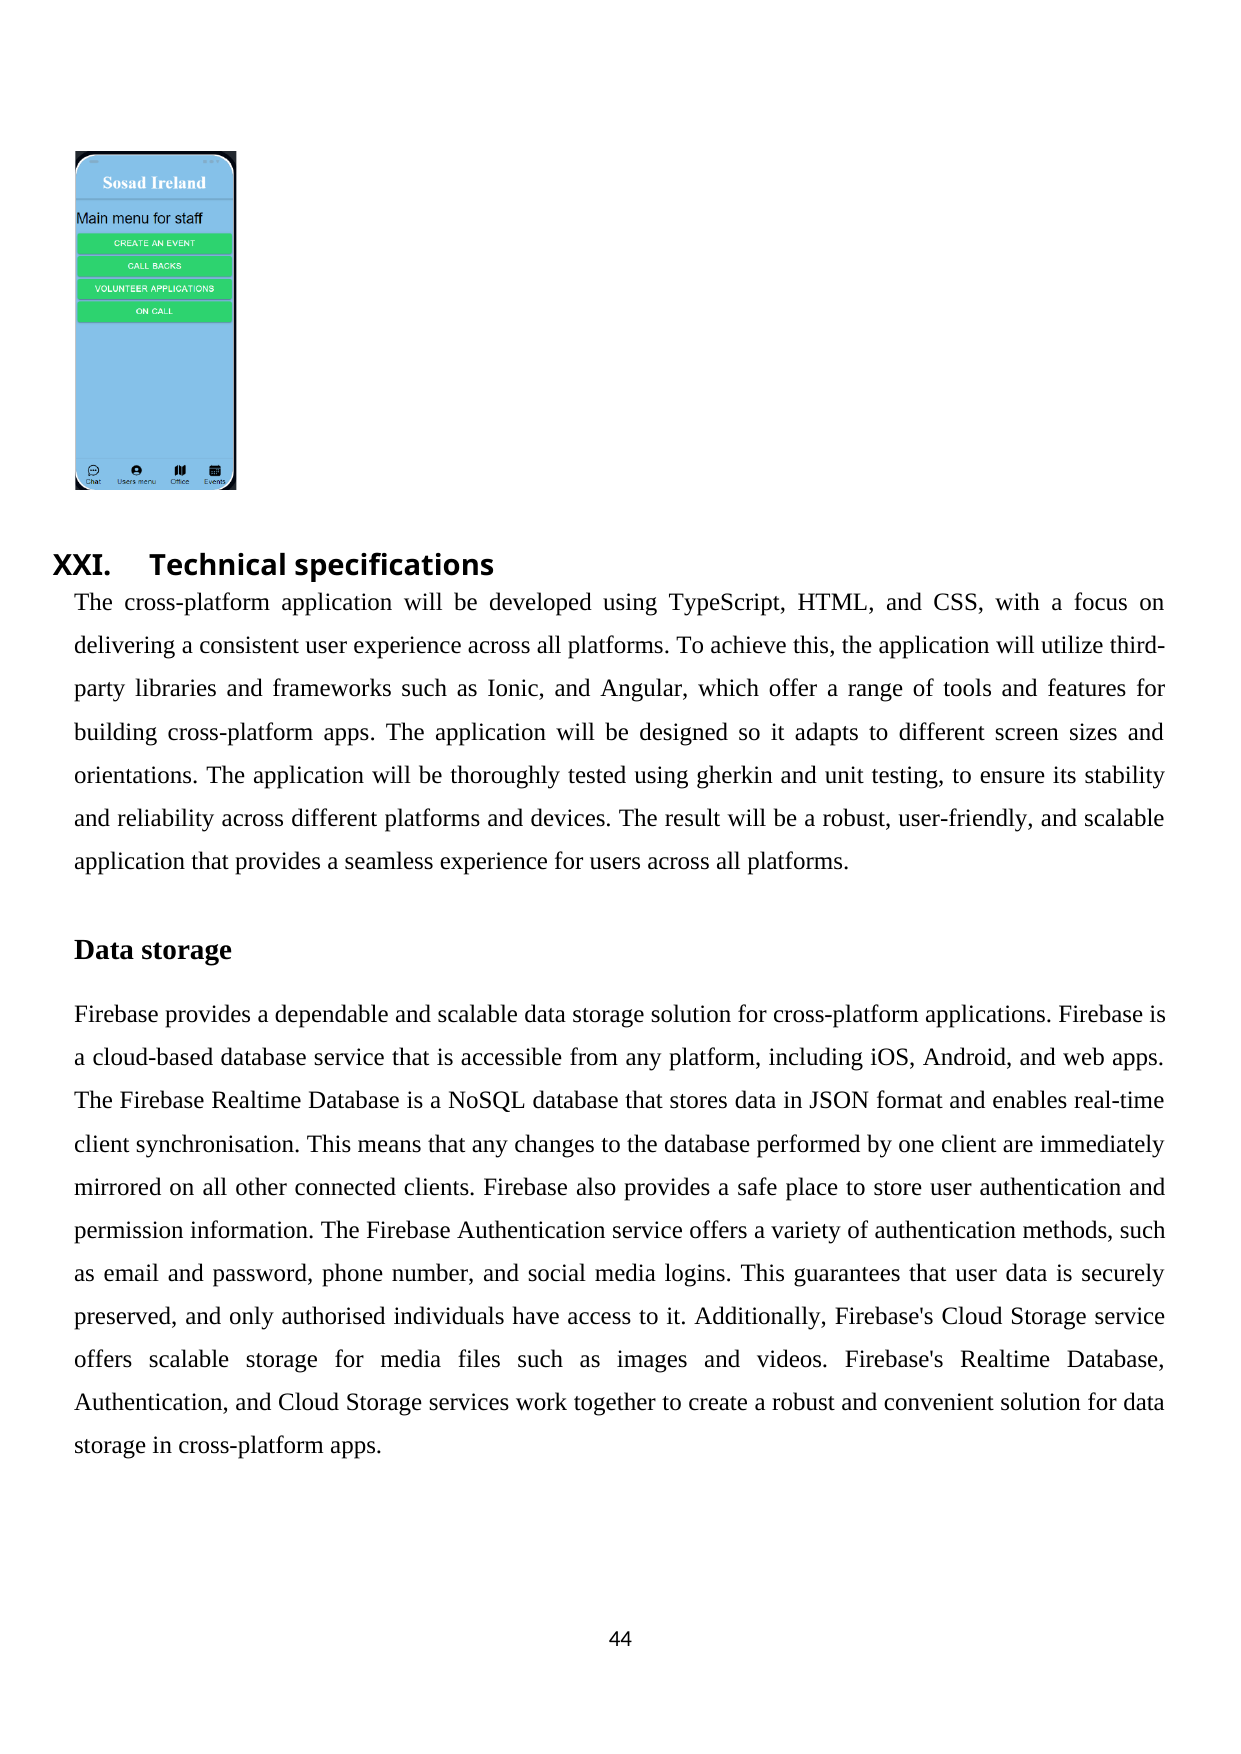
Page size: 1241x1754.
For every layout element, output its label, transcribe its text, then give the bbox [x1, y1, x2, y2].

text Data storage [74, 932, 1166, 966]
text Firebase provides a dependable and scalable data storage solution for cross-platform applications. Firebase is a cloud-based database service that is accessible from any platform, including iOS, Android, and web apps. The Firebase Realtime Database is a NoSQL database that stores data in JSON format and enables real-time client synchronisation. This means that any changes to the database performed by one client are immediately mirrored on all other connected clients. Firebase also provides a safe place to store user authentication and permission information. The Firebase Authentication service offers a variety of authentication methods, such as email and password, phone number, and social media logins. This guarantees that user data is securely preserved, and only authorised individuals have access to it. Additionally, Firebase's Cloud Storage service offers scalable storage for media files such as images and videos. Firebase's Realtime Database, Authentication, and Cloud Storage services work together to create a robust and convenient solution for data storage in cross-platform apps. [74, 999, 1166, 1459]
text The cross-platform application will be developed using TypeScript, HTML, and CSS, with a focus on delivering a consistent user experience across all platforms. To achieve this, the application will utilize third-party libraries and frameworks such as Ionic, and Angular, which offer a range of tools and features for building cross-platform apps. The application will be designed so it adapts to different screen sizes and orientations. The application will be thoroughly tested using gherkin and unit testing, to ensure its stability and reliability across different platforms and devices. The result will be a robust, user-friendly, and scalable application that provides a seamless experience for users across all platforms. [74, 587, 1166, 875]
subtitle Technical specifications [111, 544, 1166, 584]
picture [73, 151, 236, 488]
